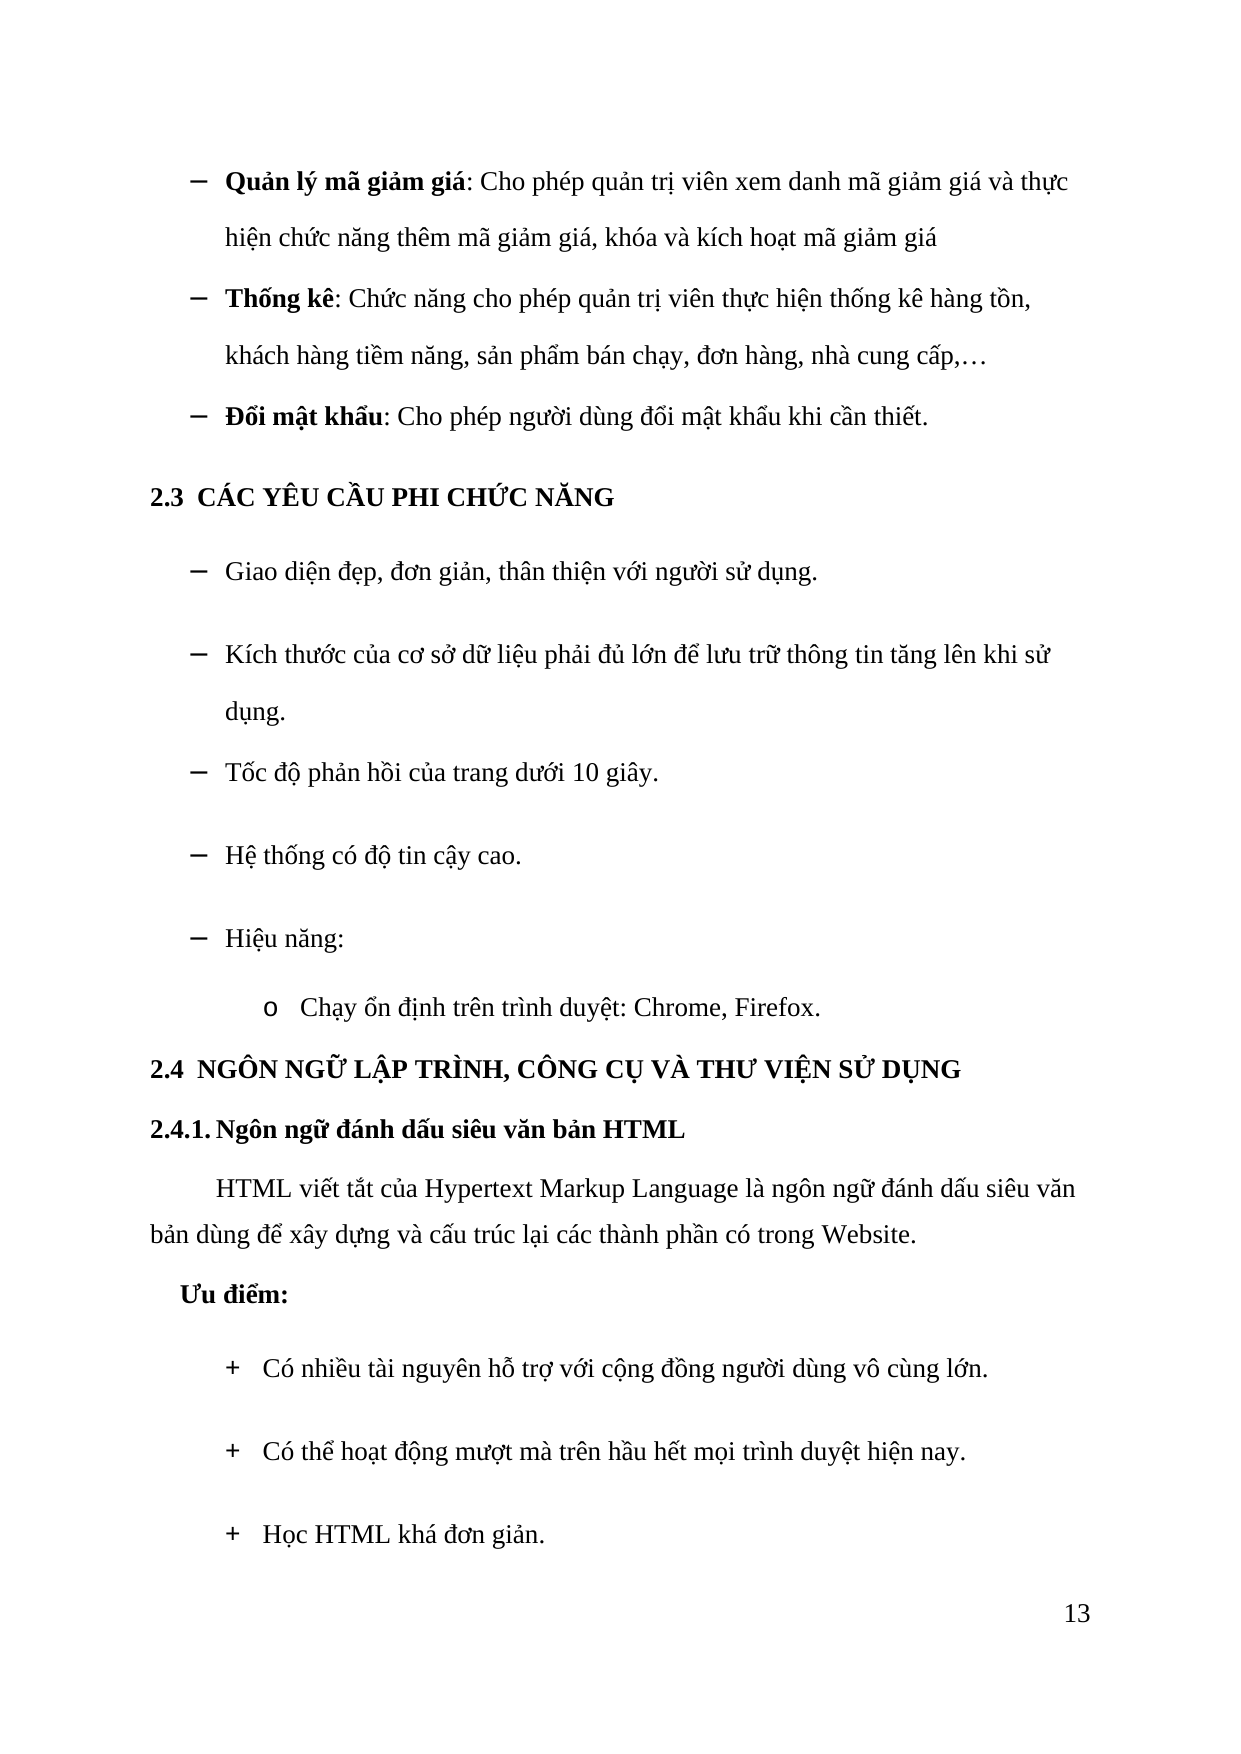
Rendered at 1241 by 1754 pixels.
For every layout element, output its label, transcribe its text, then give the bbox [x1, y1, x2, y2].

text HTML viết tắt của Hypertext Markup Language là ngôn ngữ đánh dấu siêu văn bản dùng để xây dựng và cấu trúc lại các thành phần có trong Website. [150, 1172, 1090, 1250]
list Kích thước của cơ sở dữ liệu phải đủ lớn để lưu trữ thông tin tăng lên khi sử dụng. [187, 623, 1090, 726]
list Đổi mật khẩu: Cho phép người dùng đổi mật khẩu khi cần thiết. [187, 385, 1090, 441]
list Ngôn ngữ đánh dấu siêu văn bản HTML [150, 1113, 1090, 1144]
list Có nhiều tài nguyên hỗ trợ với cộng đồng người dùng vô cùng lớn. [225, 1337, 1090, 1392]
list Quản lý mã giảm giá: Cho phép quản trị viên xem danh mã giảm giá và thực hiện chức năng thêm mã giảm giá, khóa và kích hoạt mã giảm giá [187, 150, 1090, 252]
list Hệ thống có độ tin cậy cao. [187, 824, 1090, 880]
text Ưu điểm: [150, 1278, 1090, 1309]
list Chạy ổn định trên trình duyệt: Chrome, Firefox. [262, 991, 1090, 1024]
subtitle NGÔN NGỮ LẬP TRÌNH, CÔNG CỤ VÀ THƯ VIỆN SỬ DỤNG [150, 1053, 1090, 1085]
list Tốc độ phản hồi của trang dưới 10 giây. [187, 741, 1090, 797]
subtitle CÁC YÊU CẦU PHI CHỨC NĂNG [150, 481, 1090, 512]
list Học HTML khá đơn giản. [225, 1503, 1090, 1559]
list Có thể hoạt động mượt mà trên hầu hết mọi trình duyệt hiện nay. [225, 1420, 1090, 1476]
list Hiệu năng: [187, 908, 1090, 963]
list Giao diện đẹp, đơn giản, thân thiện với người sử dụng. [187, 540, 1090, 596]
list Thống kê: Chức năng cho phép quản trị viên thực hiện thống kê hàng tồn, khách hàng tiềm năng, sản phẩm bán chạy, đơn hàng, nhà cung cấp,… [187, 268, 1090, 370]
